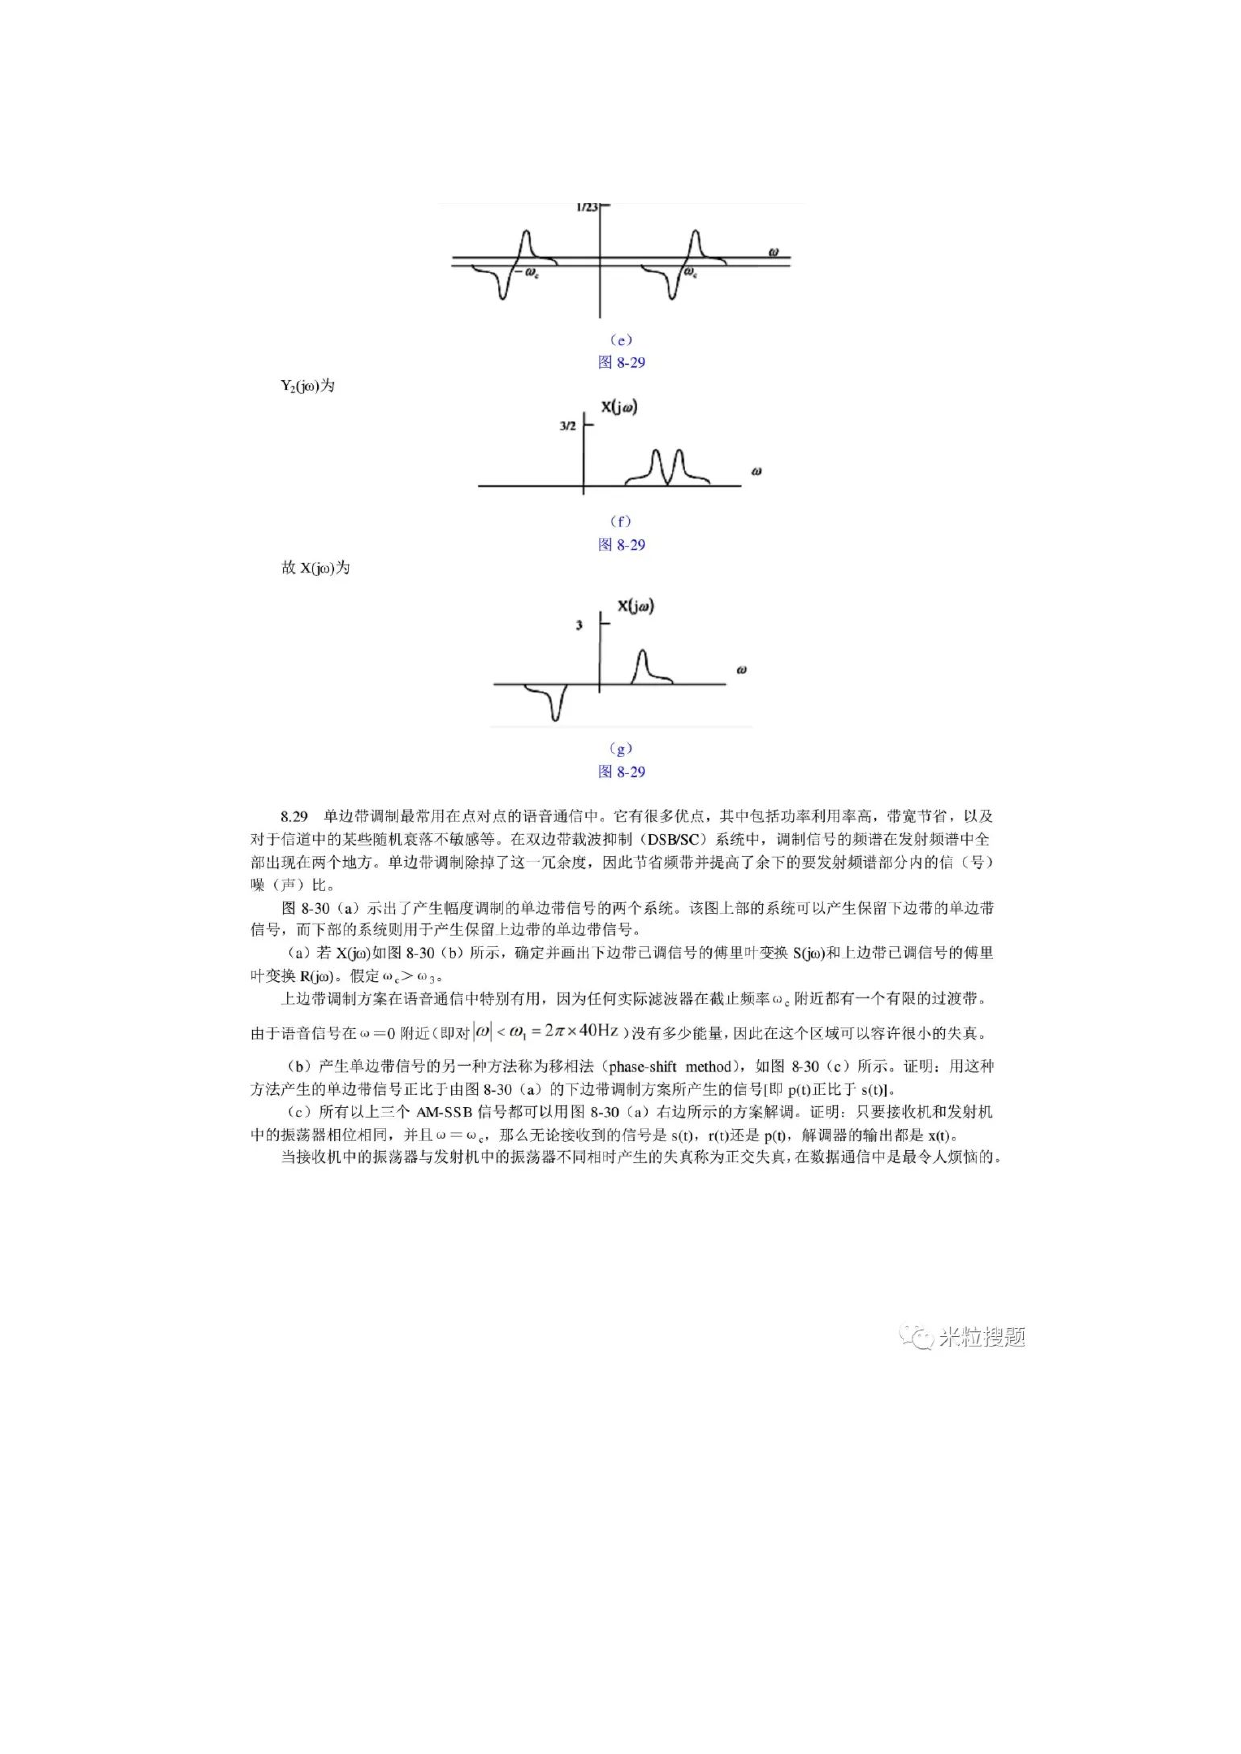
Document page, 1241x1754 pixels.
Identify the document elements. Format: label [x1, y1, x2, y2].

picture [187, 152, 1053, 1375]
